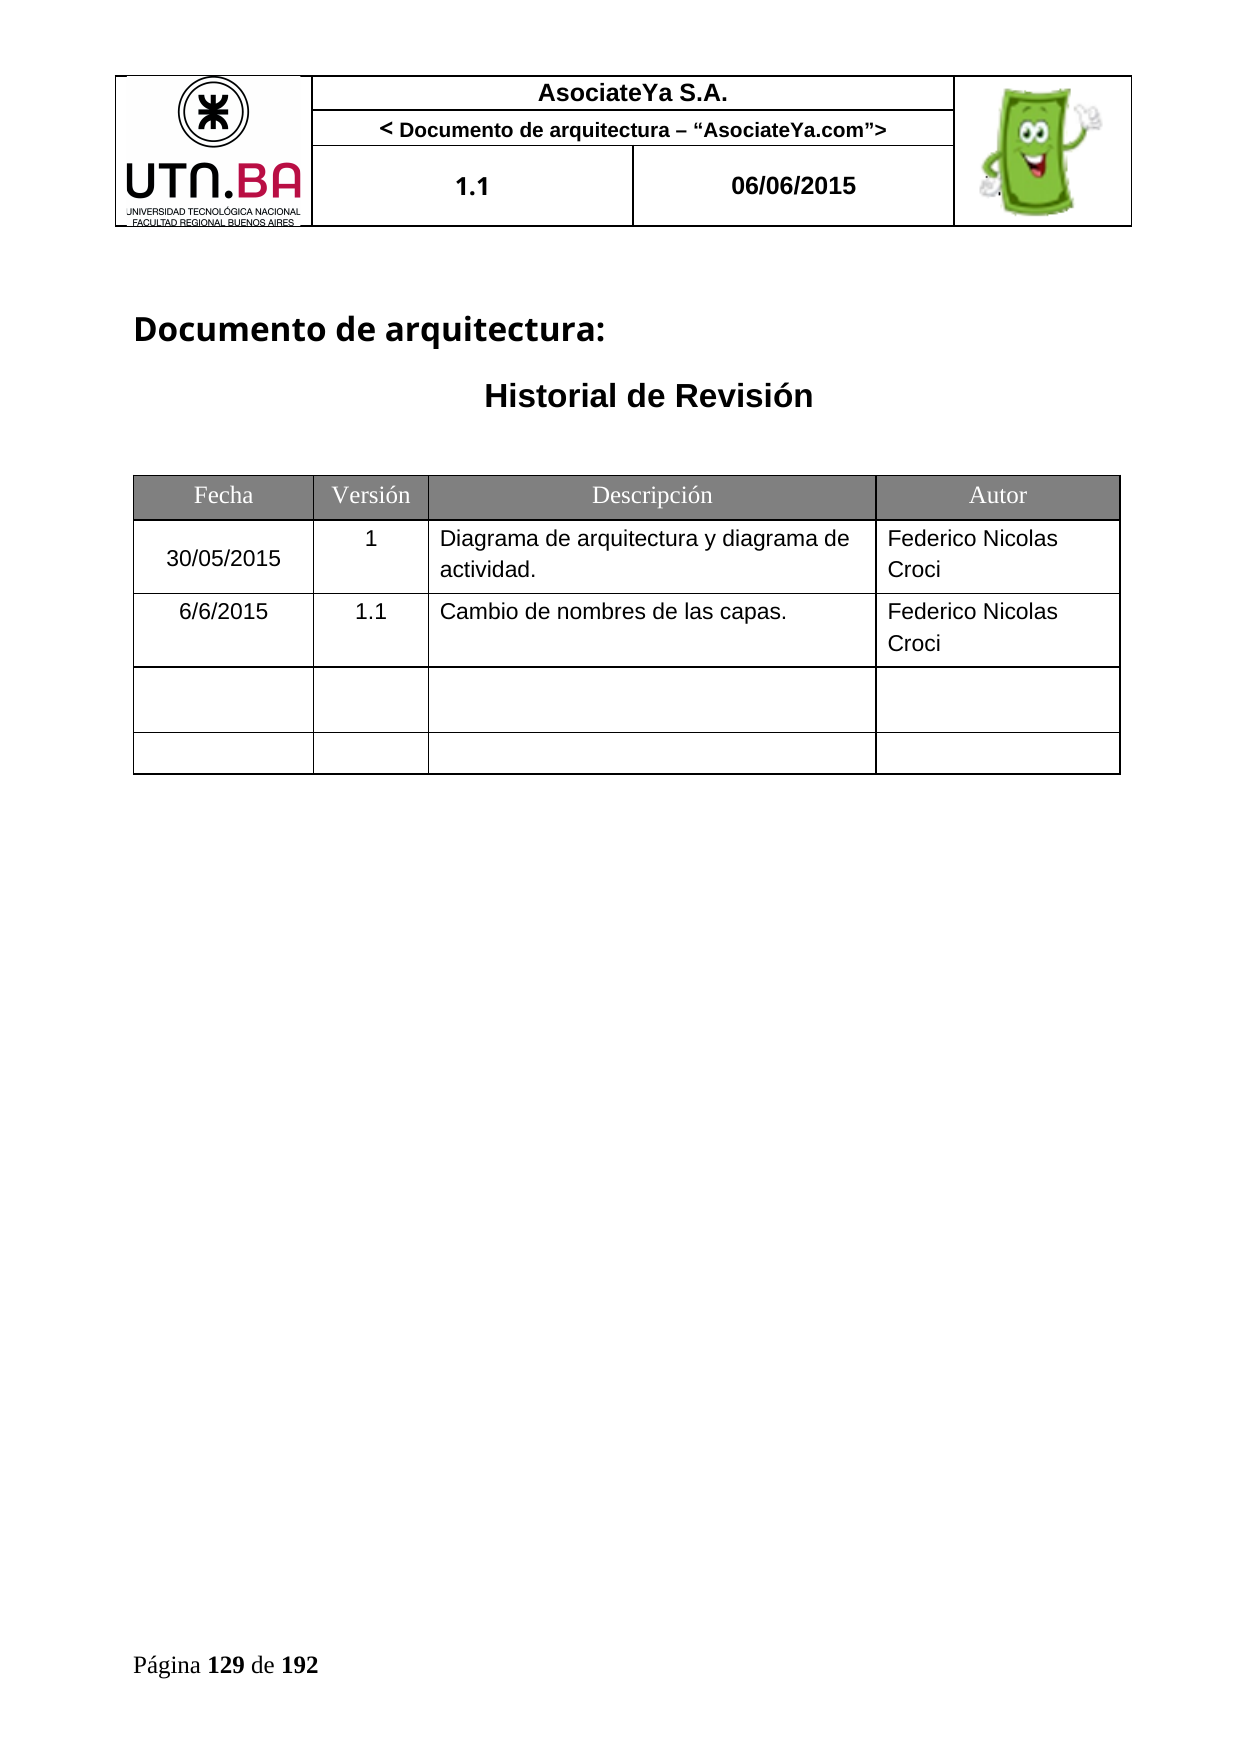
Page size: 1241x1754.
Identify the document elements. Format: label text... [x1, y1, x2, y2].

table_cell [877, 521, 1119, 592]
text Historial de Revisión [133, 376, 1165, 414]
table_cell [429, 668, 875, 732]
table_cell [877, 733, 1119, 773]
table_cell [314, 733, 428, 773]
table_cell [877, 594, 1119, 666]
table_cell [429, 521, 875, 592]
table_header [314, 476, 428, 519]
subtitle Documento de arquitectura: [133, 306, 1165, 351]
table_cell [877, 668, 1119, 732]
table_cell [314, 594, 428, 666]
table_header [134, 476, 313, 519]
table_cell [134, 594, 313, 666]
picture [967, 81, 1111, 221]
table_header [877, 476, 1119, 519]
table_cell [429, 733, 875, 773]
picture [126, 76, 301, 226]
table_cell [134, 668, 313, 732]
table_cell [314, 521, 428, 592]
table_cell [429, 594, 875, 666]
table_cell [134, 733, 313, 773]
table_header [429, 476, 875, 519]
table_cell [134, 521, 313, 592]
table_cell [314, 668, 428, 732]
